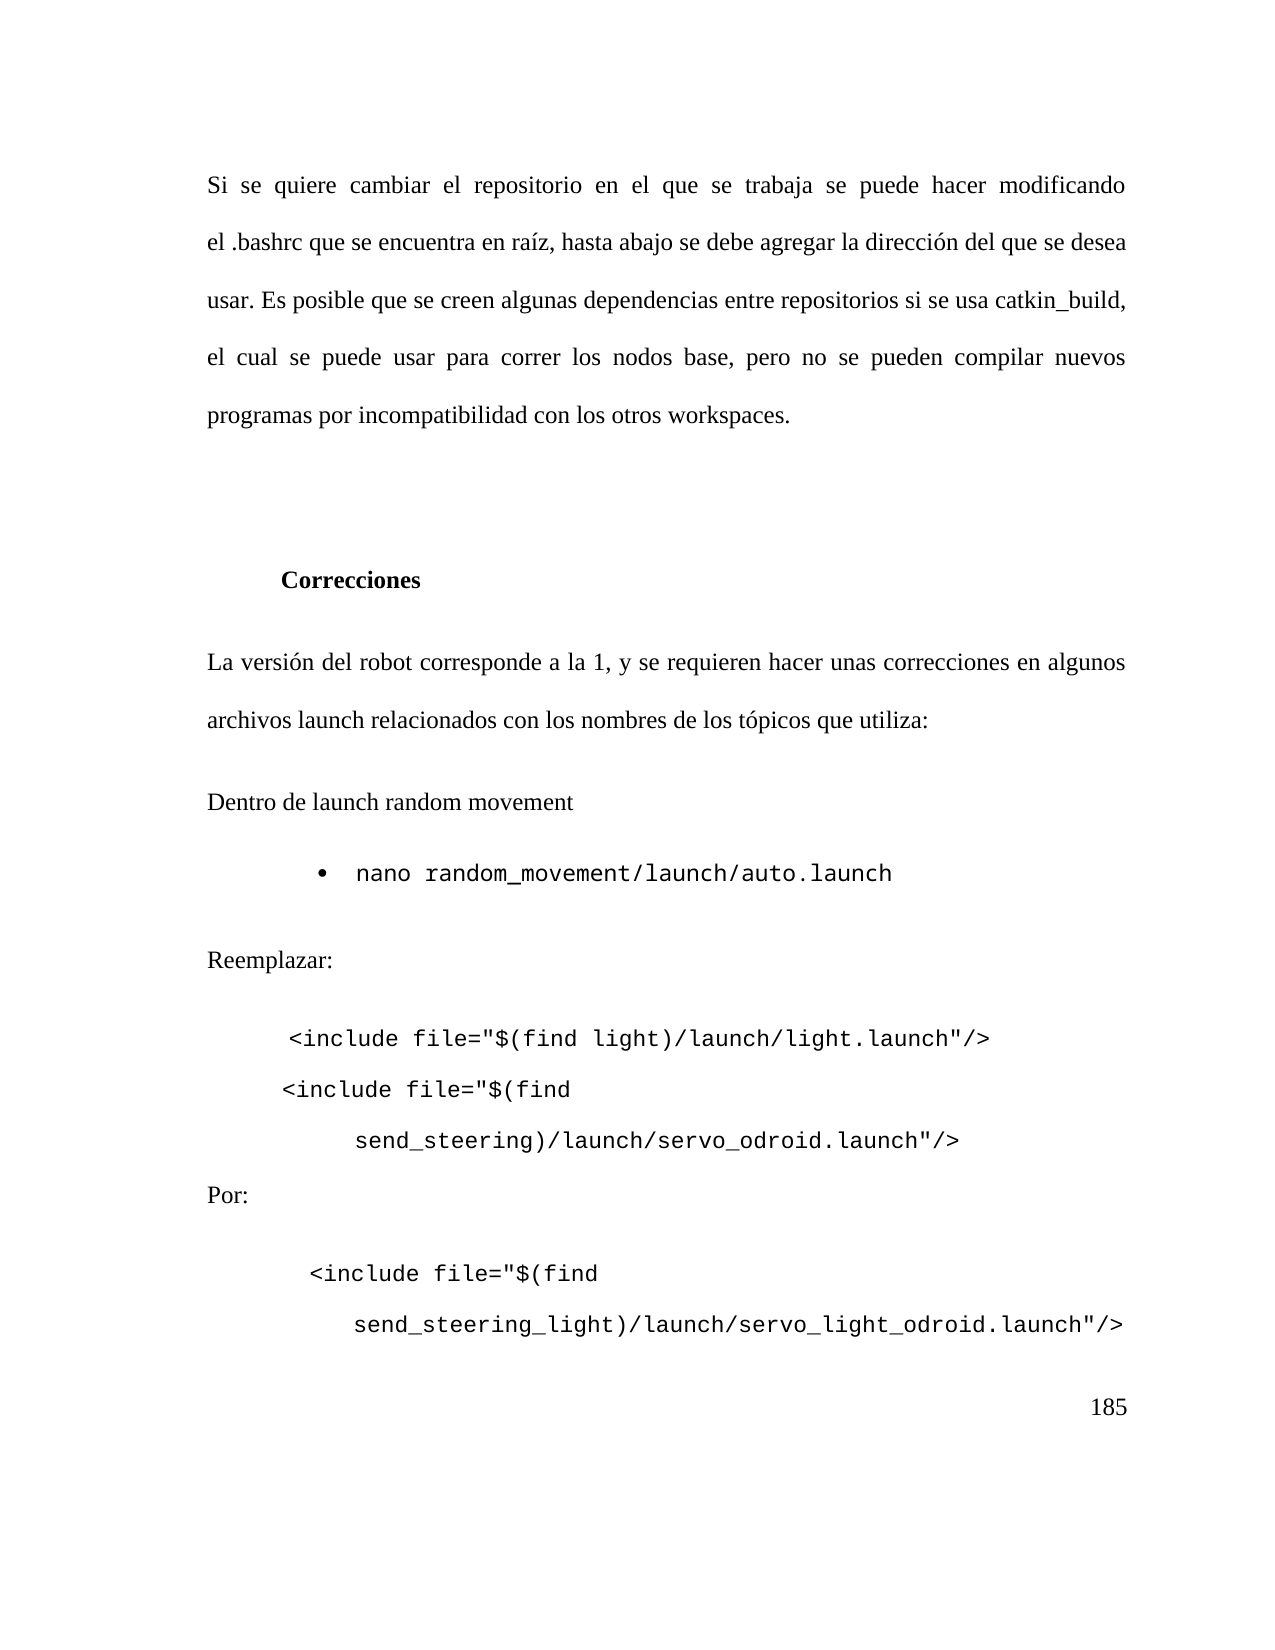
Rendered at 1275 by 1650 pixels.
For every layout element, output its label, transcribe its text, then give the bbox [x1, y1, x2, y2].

text Reemplazar: [207, 945, 1127, 974]
text La versión del robot corresponde a la 1, y se requieren hacer unas correcciones en algunos archivos launch relacionados con los nombres de los tópicos que utiliza: [207, 647, 1127, 734]
text Dentro de launch random movement [207, 787, 1127, 816]
text Correcciones [207, 565, 1127, 594]
text Si se quiere cambiar el repositorio en el que se trabaja se puede hacer modificando el .bashrc que se encuentra en raíz, hasta abajo se debe agregar la dirección del que se desea usar. Es posible que se creen algunas dependencias entre repositorios si se usa catkin_build, el cual se puede usar para correr los nodos base, pero no se pueden compilar nuevos programas por incompatibilidad con los otros workspaces. [207, 170, 1127, 429]
text <include file="$(find [207, 1263, 1127, 1289]
text send_steering_light)/launch/servo_light_odroid.launch"/> [353, 1314, 1127, 1339]
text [279, 1129, 1127, 1155]
text Por: [207, 1180, 1127, 1209]
list nano random_movement/launch/auto.launch [318, 857, 1127, 889]
text <include file="$(find light)/launch/light.launch"/> [207, 1027, 1127, 1053]
text <include file="$(find [207, 1078, 1127, 1104]
